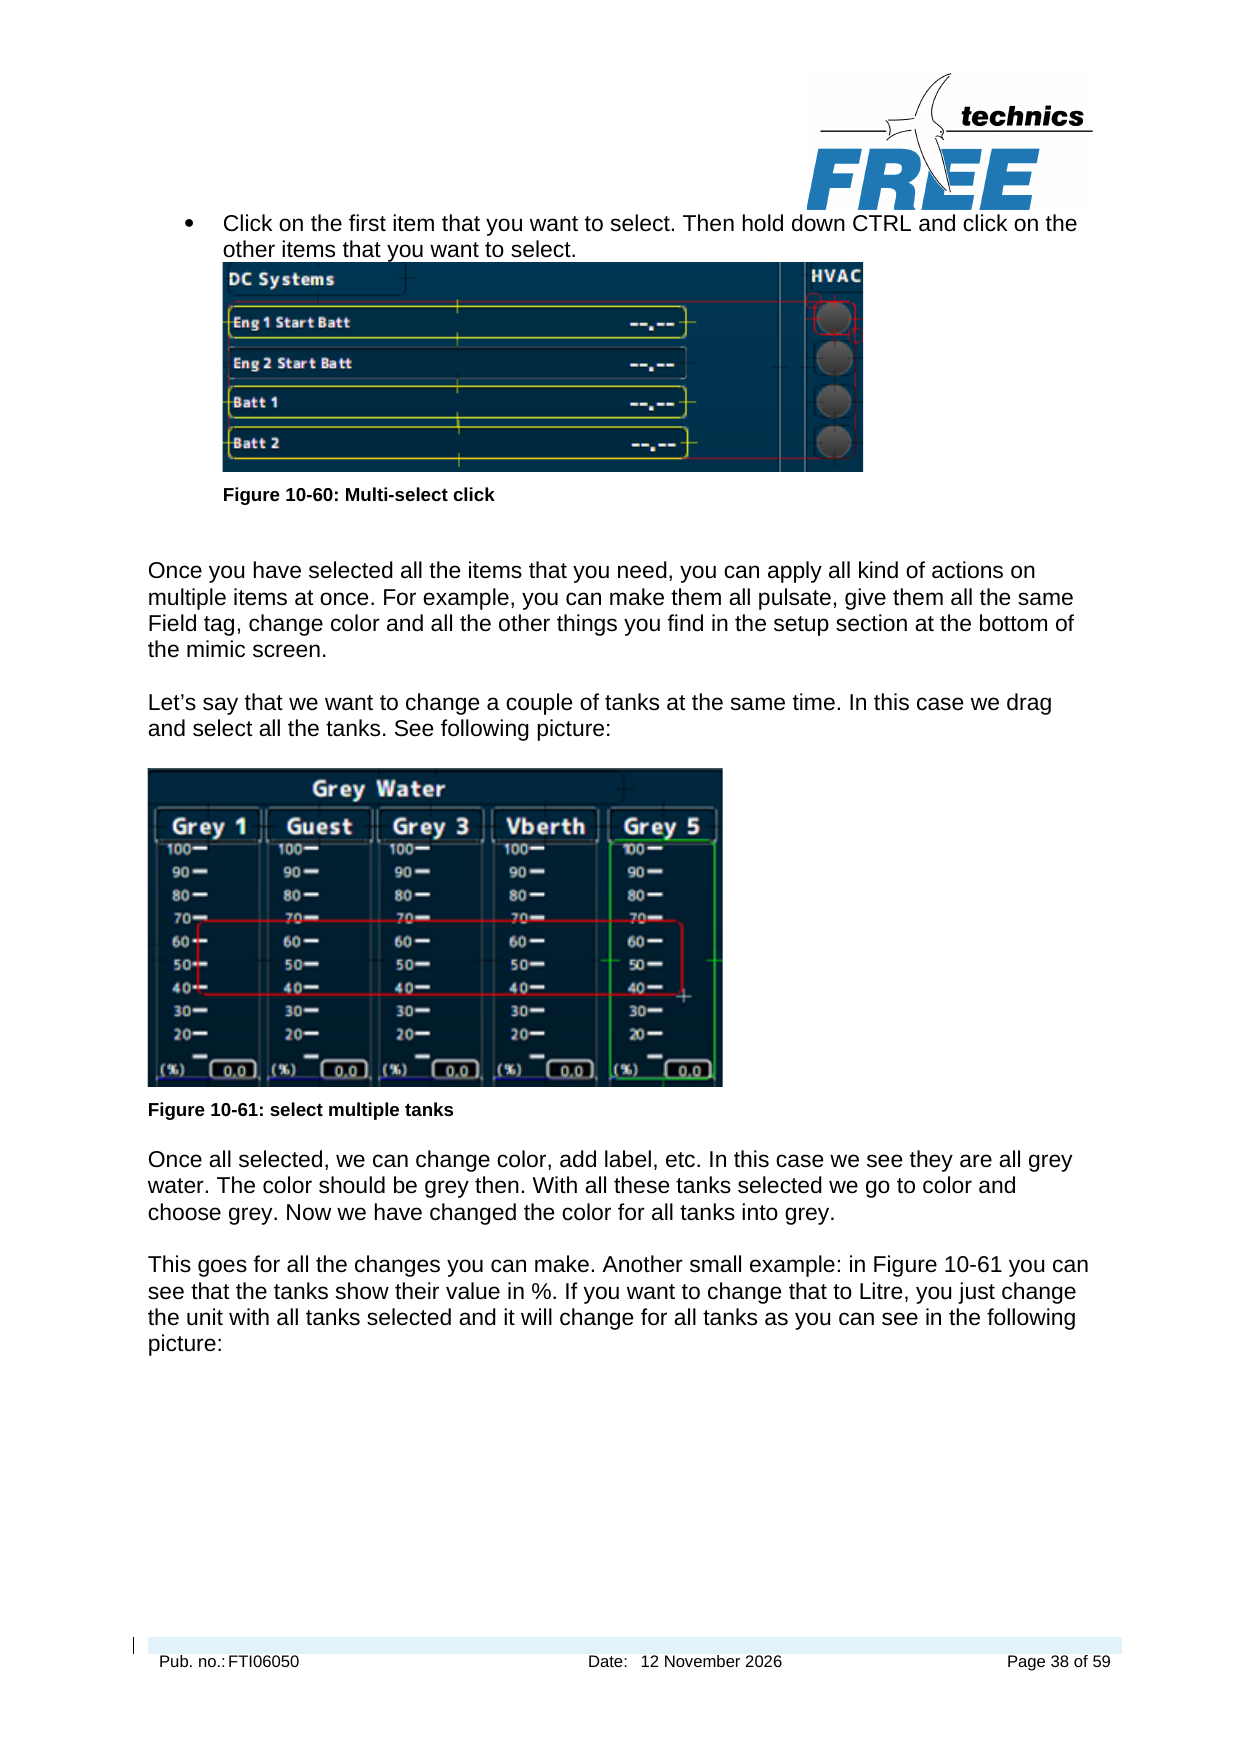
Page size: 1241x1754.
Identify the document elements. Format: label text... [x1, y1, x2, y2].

text Once you have selected all the items that you need, you can apply all kind of actions on multiple items at once. For example, you can make them all pulsate, give them all the same Field tag, change color and all the other things you find in the setup section at the bottom of the mimic screen. [148, 557, 1093, 663]
picture [222, 262, 864, 472]
picture [806, 73, 1093, 210]
list Click on the first item that you want to select. Then hold down CTRL and click on the other items that you want to select. [185, 210, 1093, 262]
text Once all selected, we can change color, add label, etc. In this case we see they are all grey water. The color should be grey then. With all these tanks selected we go to color and choose grey. Now we have changed the color for all tanks into grey. [148, 1146, 1093, 1225]
text Let’s say that we want to change a couple of tanks at the same time. In this case we drag and select all the tanks. See following picture: [148, 689, 1093, 742]
picture [147, 768, 723, 1087]
